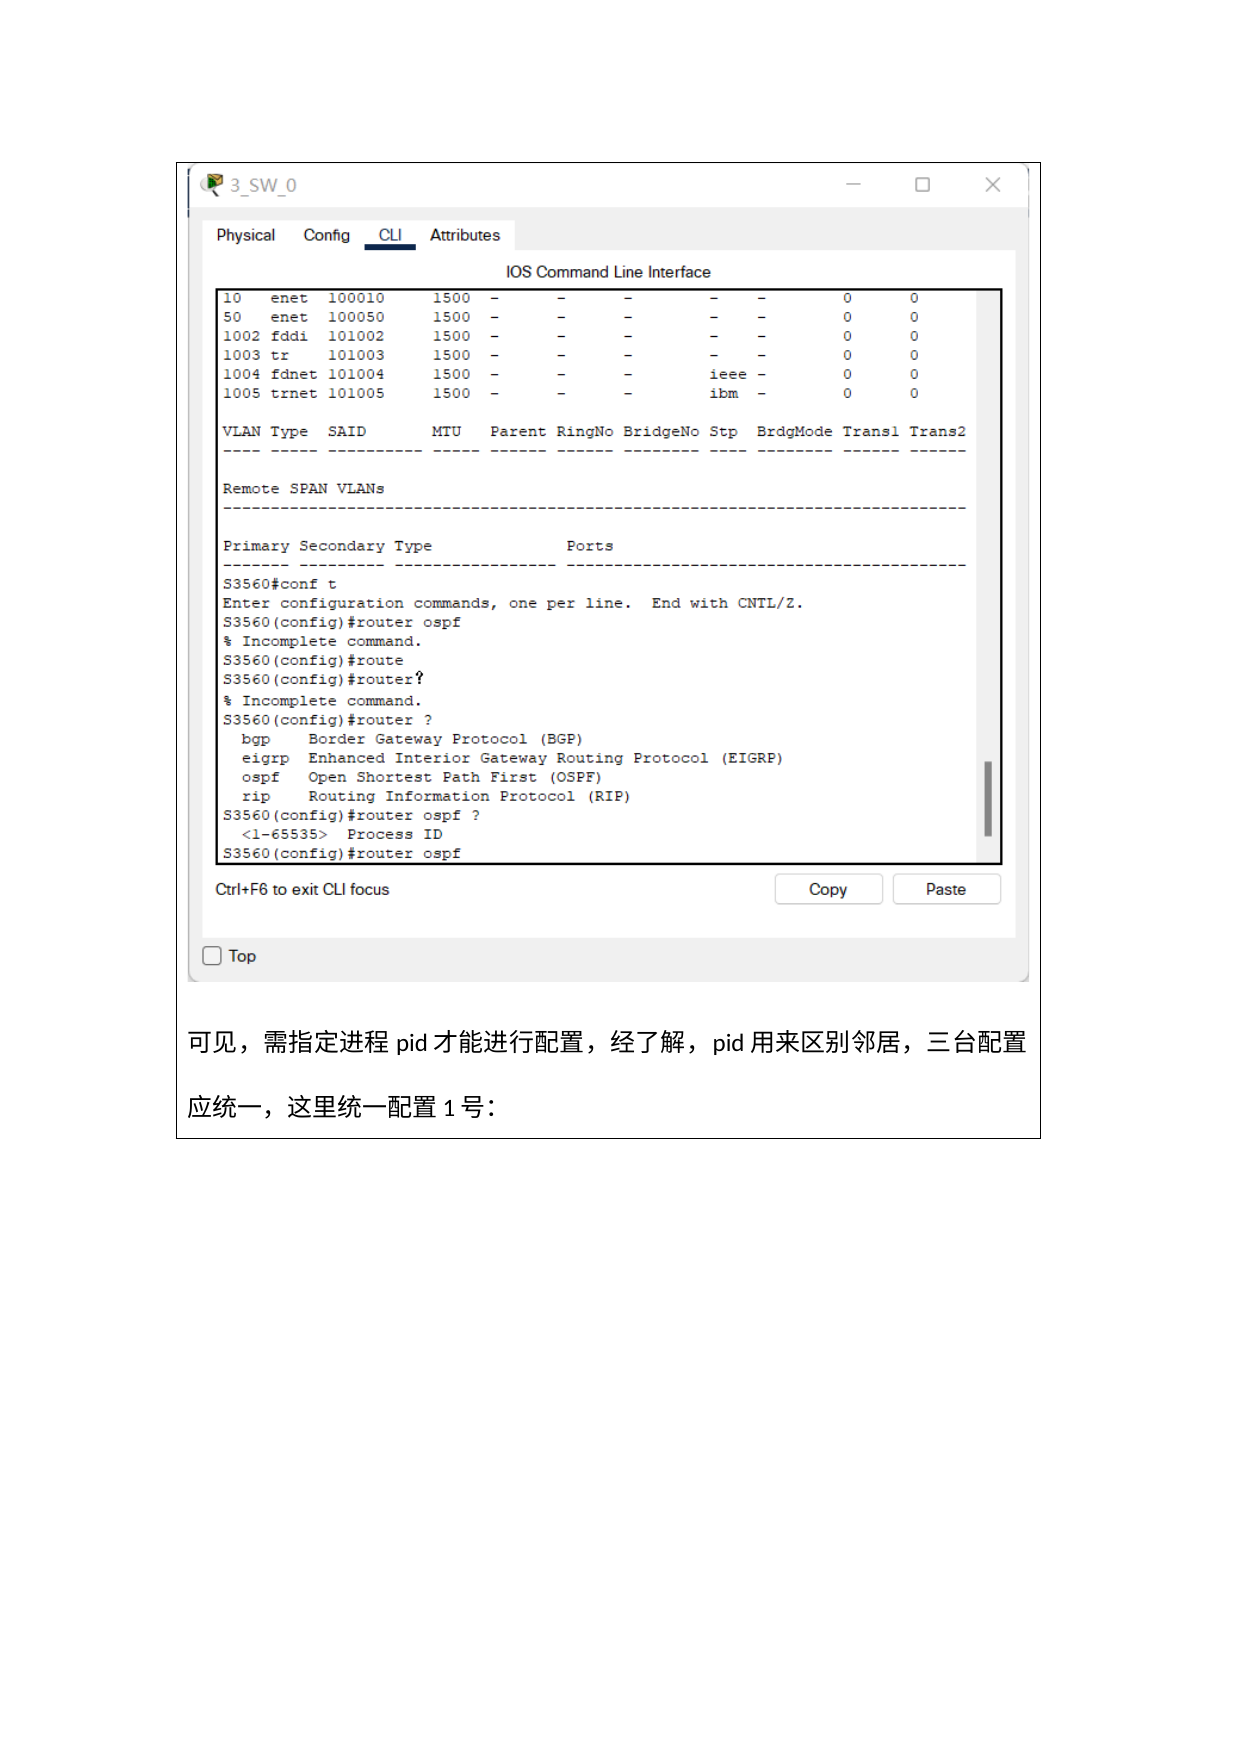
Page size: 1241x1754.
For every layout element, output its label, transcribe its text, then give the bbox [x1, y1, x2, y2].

table_cell 实验总结（遇到的问题及解决办法、体会）： 遇到的问题： 交换机执行router ospf时报错： 可见，需指定进程pid才能进行配置，经了解，pid用来区别邻居，三台配置应统一，这里统一配置1号： 但始终显示enabled，经查，需使用ip routing获取配置权限，方可继续配置router： 收获： OSPF（Open Shortest Path First）（开放式最短路径优先）为 IETF OSPF 工作组开发的一种基于链路状态的内部网关路由协议。OSPF 是专为 IP 开发的路由协议，直接运行在 IP 层上面，协议号为 89，采用组播方式进行 OSPF 包交换，组播地址为 224.0.0.5 （全部 OSPF 设备）和 224.0.0.6（指定设备）。当 OSPF 路由域规模较大时，一般采用分层结构，即将 OSPF 路由域分割成几个区域（AREA），区域之间通过一个骨干区域互联，每个非骨干区域都需要直接与骨干区域连接。 OSPF是广泛使用的一种动态路由协议，它属于链路状态路由协议，具有路由变化收敛速度快、无路由环路、支持变长子网掩码（VLSM）和汇总、层次区域划分等优点。在网络中使用OSPF协议后，大部分路由将由OSPF协议自行计算和生成，无须网络管理员人工配置，当网络拓扑发生变化时，协议可以自动计算、更正路由，极大地方便了网络管理。 观察本实验的IP分配规律（相邻用同颜色框起）： [177, 163, 1040, 1138]
picture [187, 163, 1030, 982]
